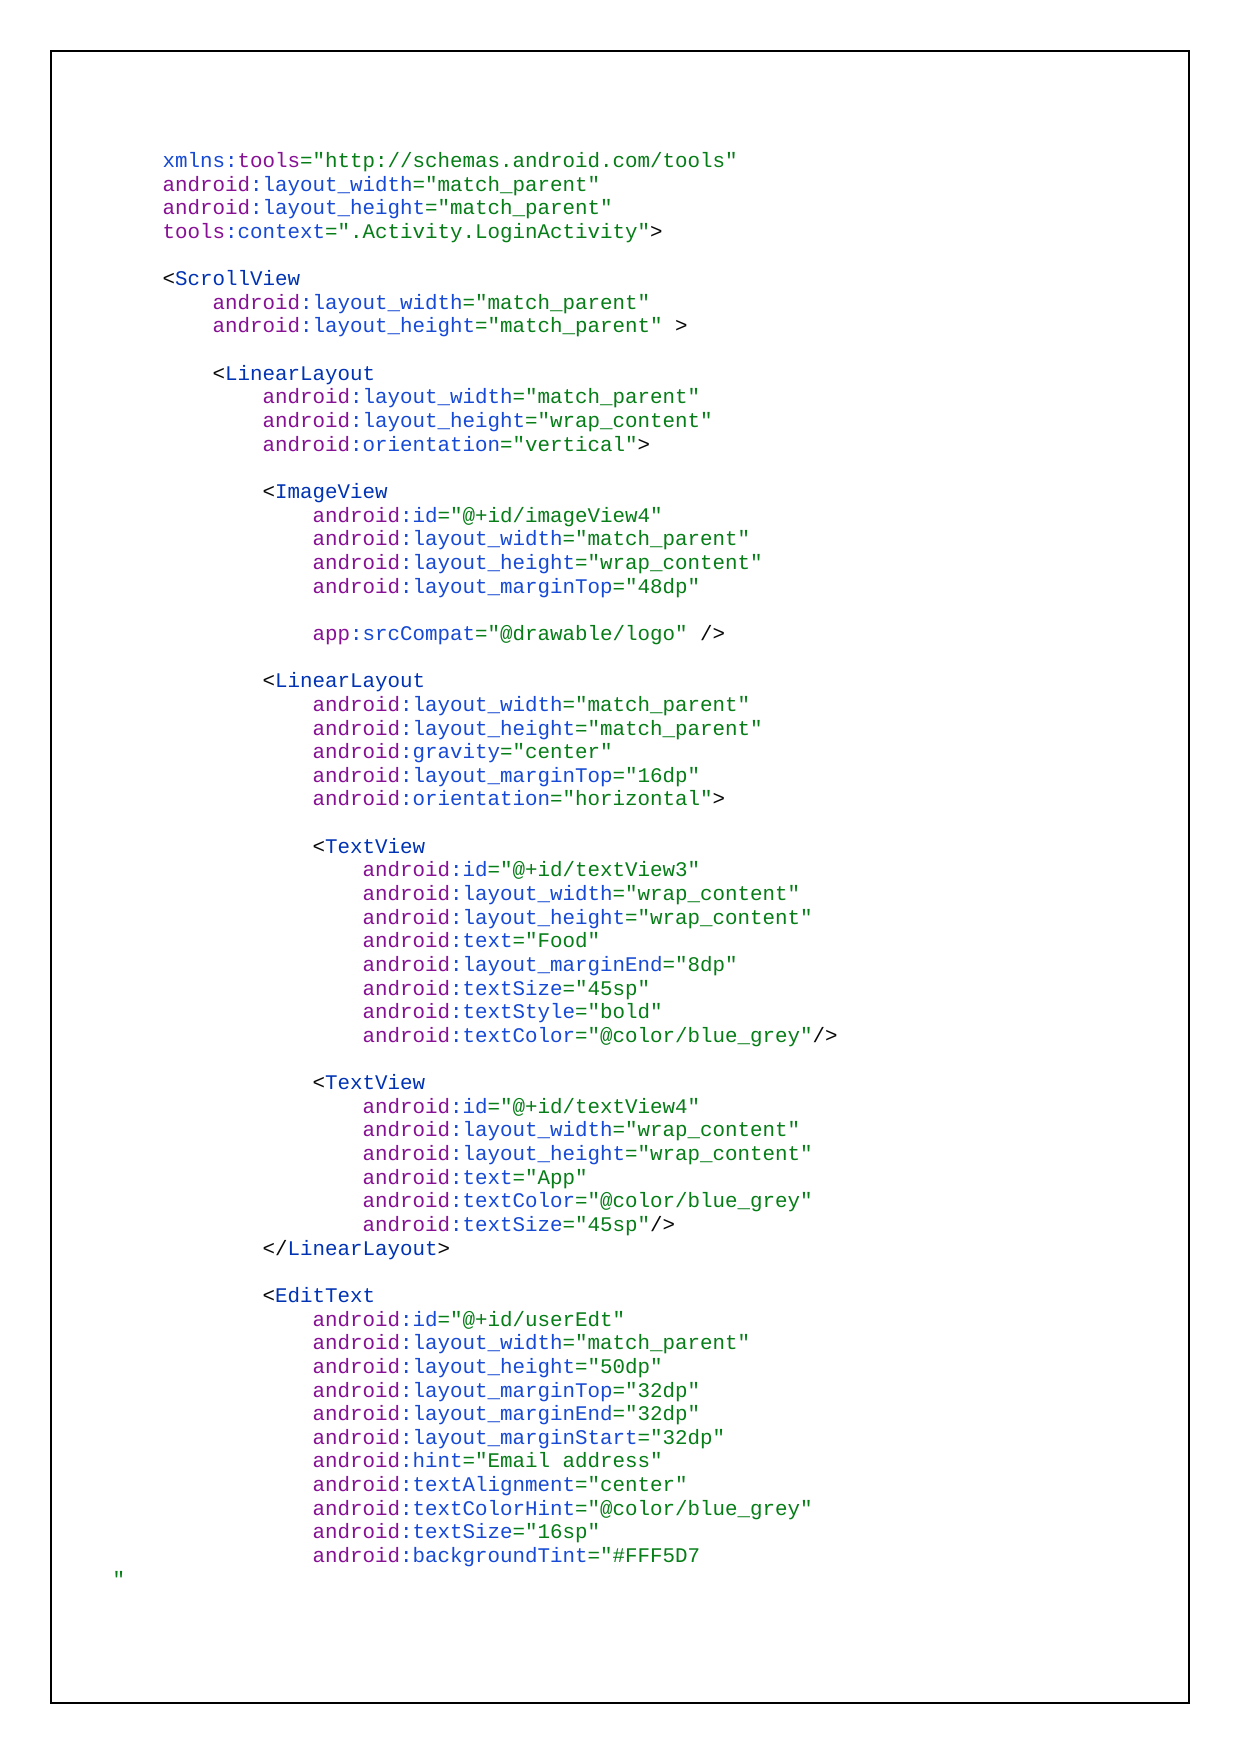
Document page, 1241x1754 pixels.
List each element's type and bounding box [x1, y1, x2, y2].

text [112, 150, 1128, 1592]
